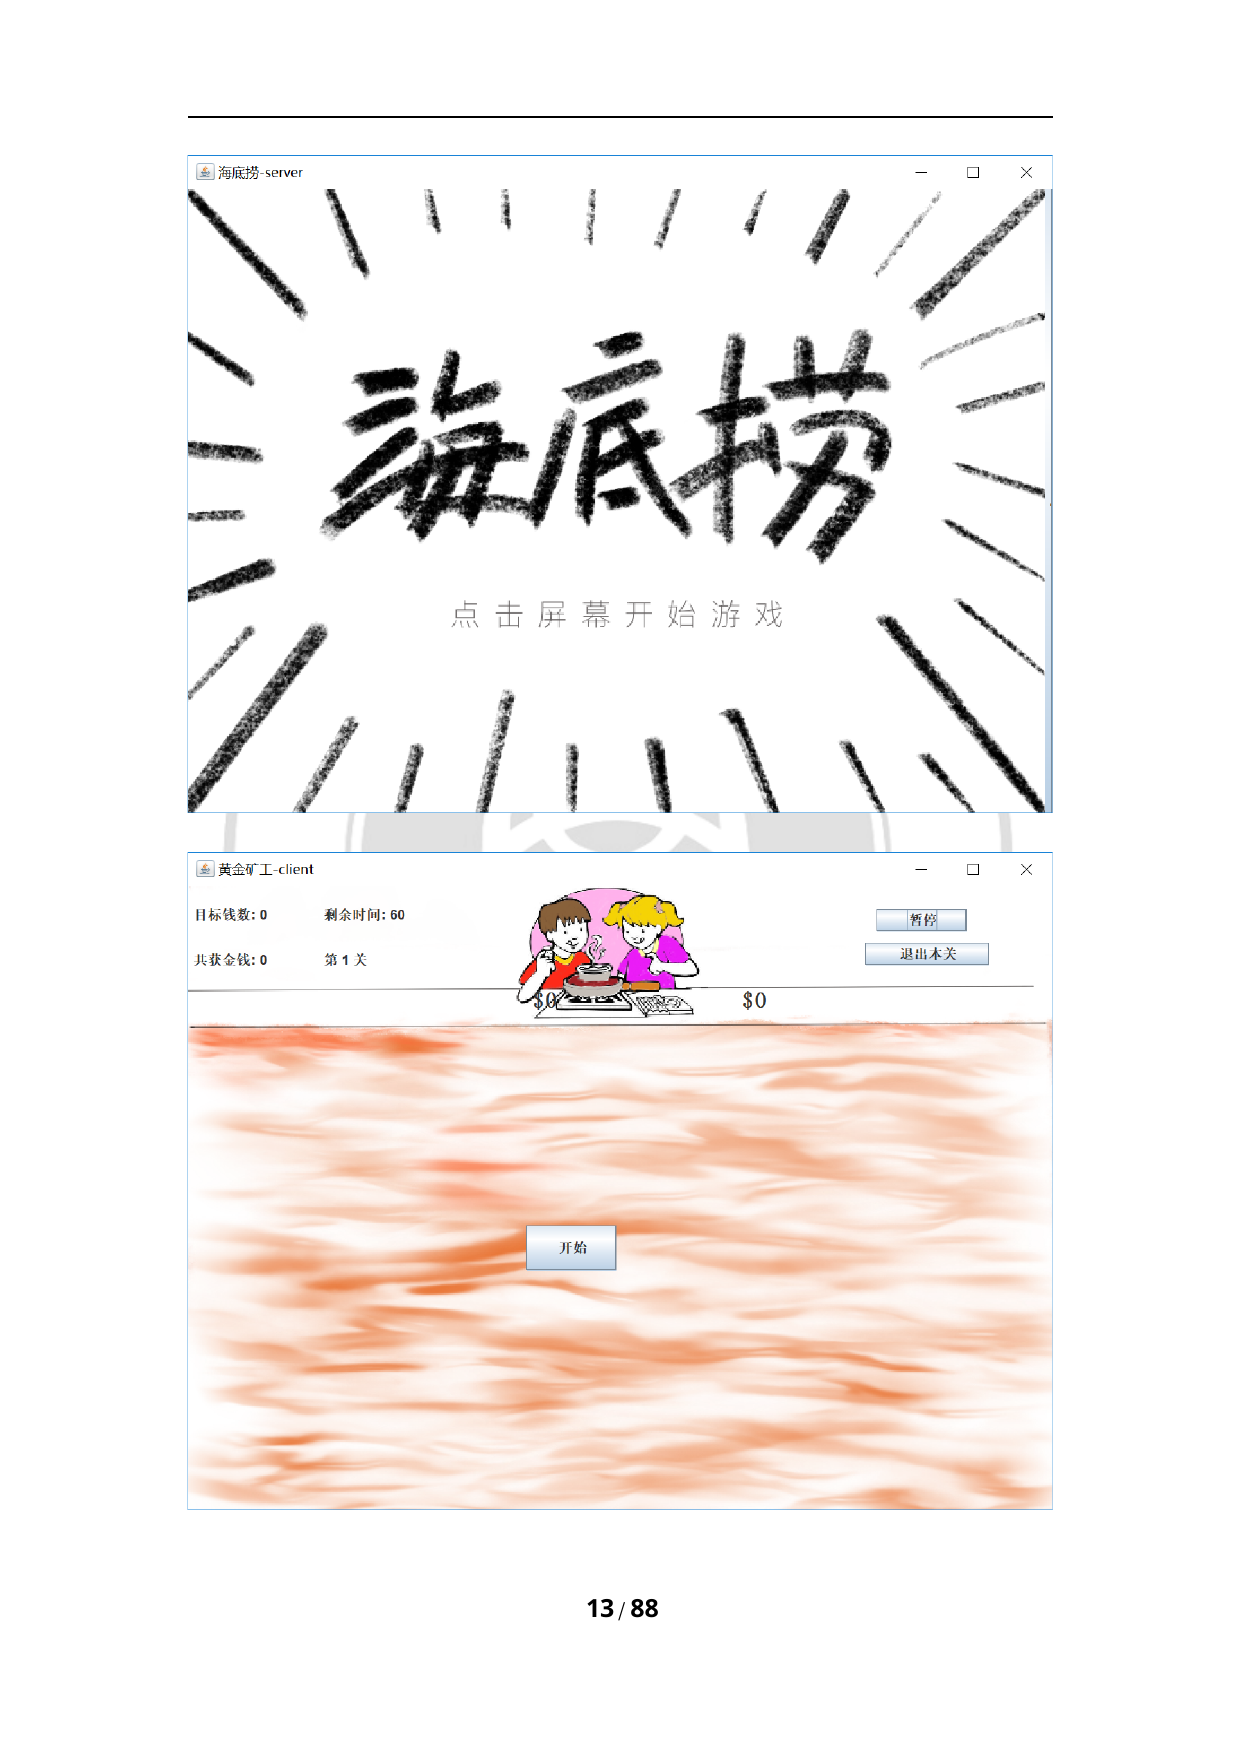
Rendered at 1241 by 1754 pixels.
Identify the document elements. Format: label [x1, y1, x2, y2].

picture [187, 155, 1053, 1510]
